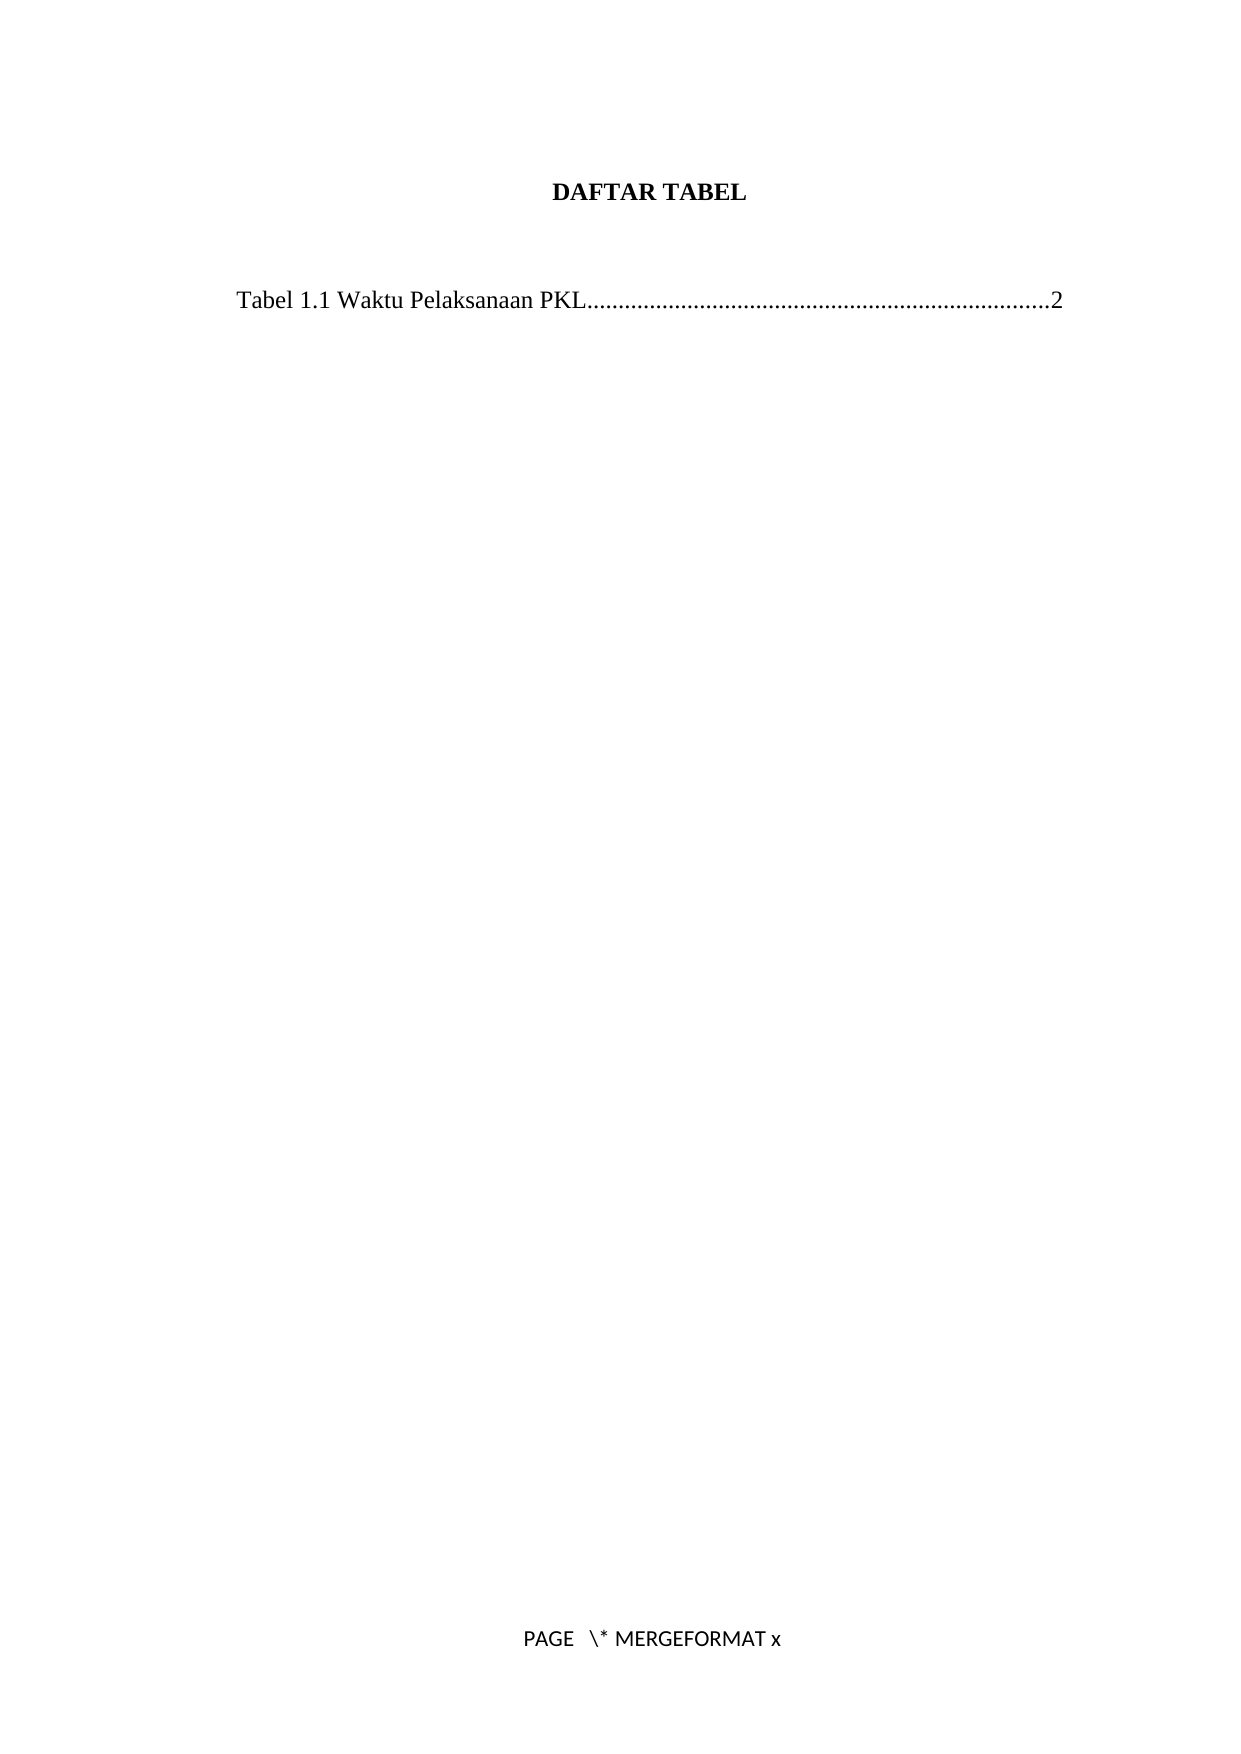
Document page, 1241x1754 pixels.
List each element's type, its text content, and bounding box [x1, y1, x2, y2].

text DAFTAR TABEL [236, 177, 1063, 206]
text Tabel 1.1 Waktu Pelaksanaan PKL 2 [236, 285, 1063, 313]
